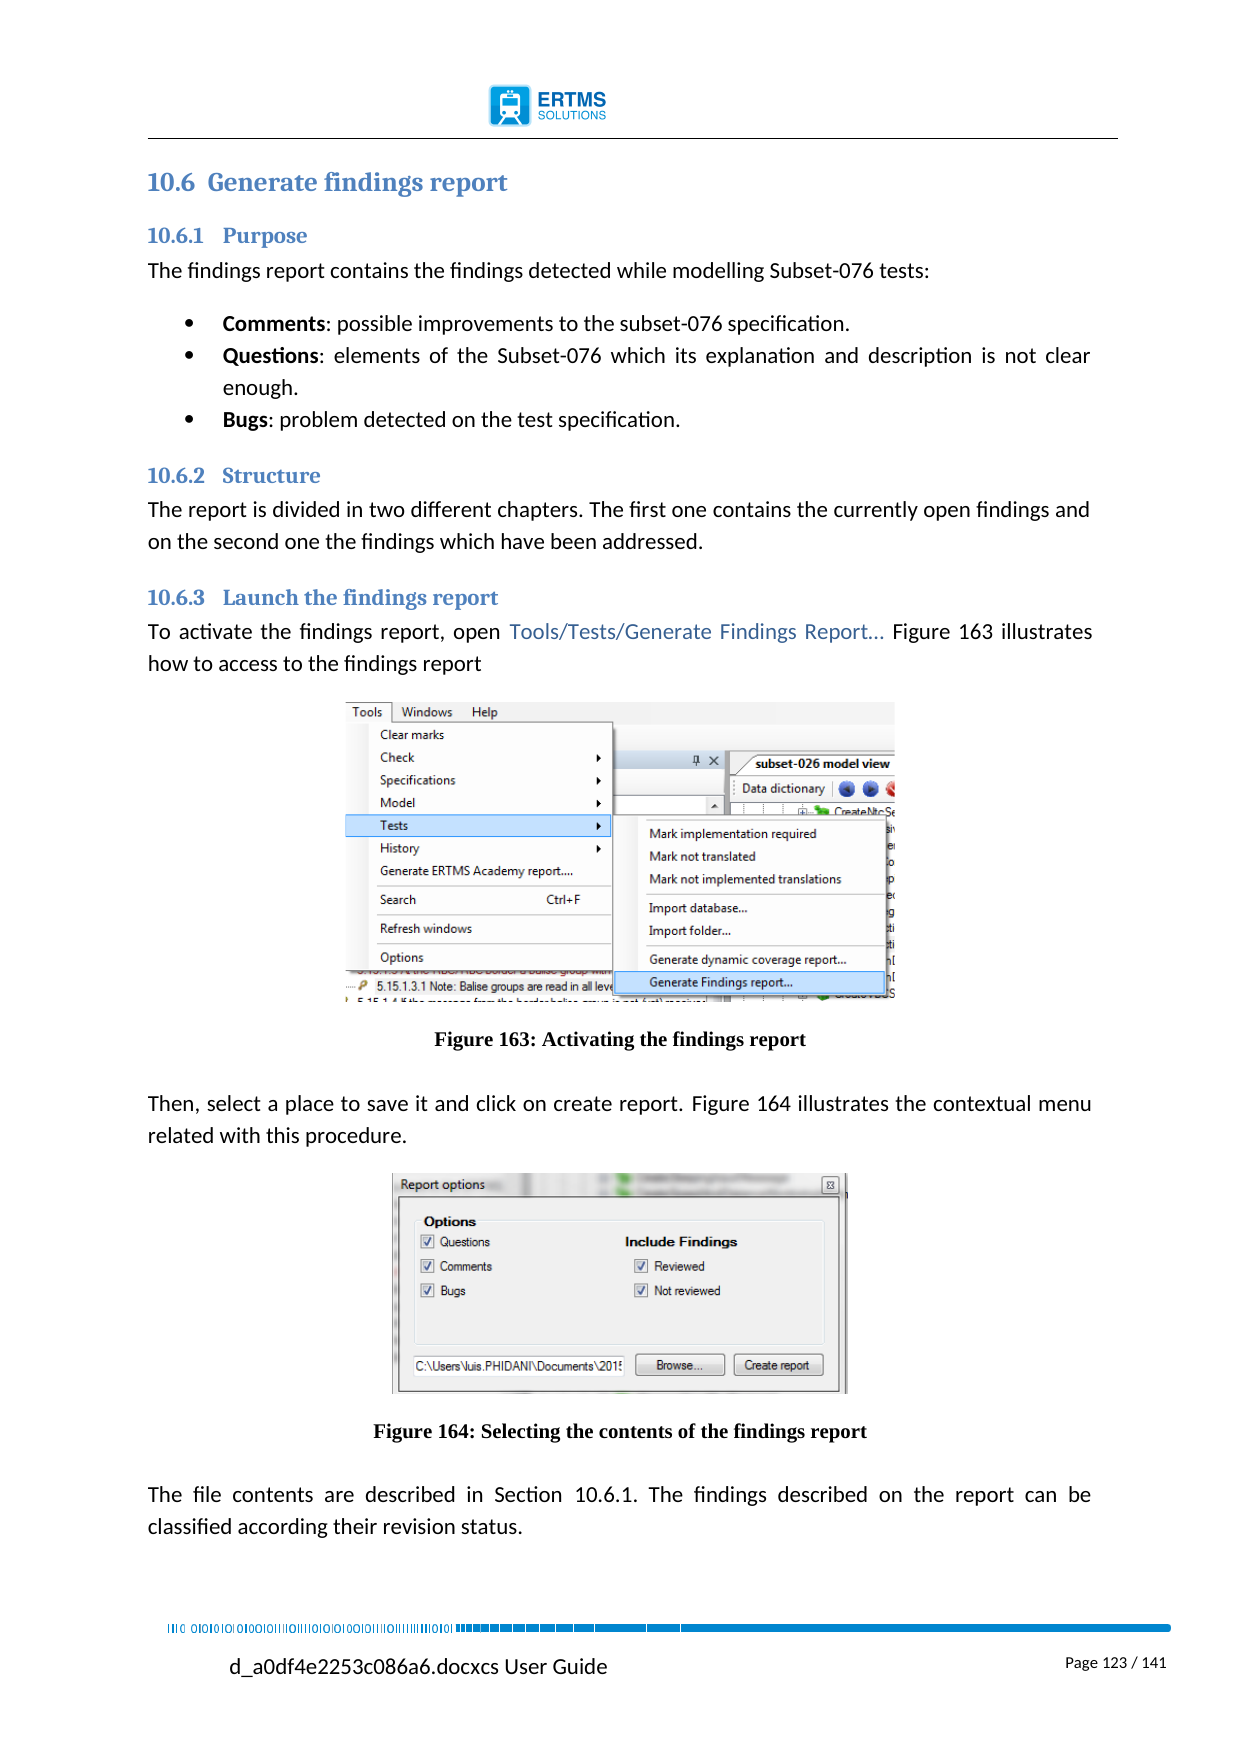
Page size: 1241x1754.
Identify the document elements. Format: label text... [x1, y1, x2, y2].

picture [345, 702, 895, 1002]
subtitle Generate findings report [148, 167, 1093, 198]
text To activate the findings report, open Tools/Tests/Generate Findings Report… Figure 159 illustrates how to access to the findings report [148, 617, 1093, 677]
picture [167, 1624, 1171, 1633]
subtitle Structure [148, 463, 1093, 489]
text Then, select a place to save it and click on create report. Figure 160 illustrates the contextual menu related with this procedure. [148, 1089, 1093, 1149]
subtitle Launch the findings report [148, 584, 1093, 611]
list Comments: possible improvements to the subset-076 specification. [185, 309, 1093, 337]
picture [477, 73, 617, 138]
text Figure 164: Selecting the contents of the findings report [148, 1419, 1093, 1443]
picture [392, 1173, 848, 1394]
text Figure 163: Activating the findings report [148, 1027, 1093, 1051]
subtitle Purpose [148, 223, 1093, 249]
text The file contents are described in Section 9.6.1. The findings described on the report can be classified according their revision status. [148, 1480, 1093, 1541]
list Bugs: problem detected on the test specification. [185, 405, 1093, 433]
list Questions: elements of the Subset-076 which its explanation and description is not clear enough. [185, 341, 1093, 401]
text The findings report contains the findings detected while modelling Subset-076 tests: [148, 256, 1093, 284]
text The report is divided in two different chapters. The first one contains the currently open findings and on the second one the findings which have been addressed. [148, 495, 1093, 555]
